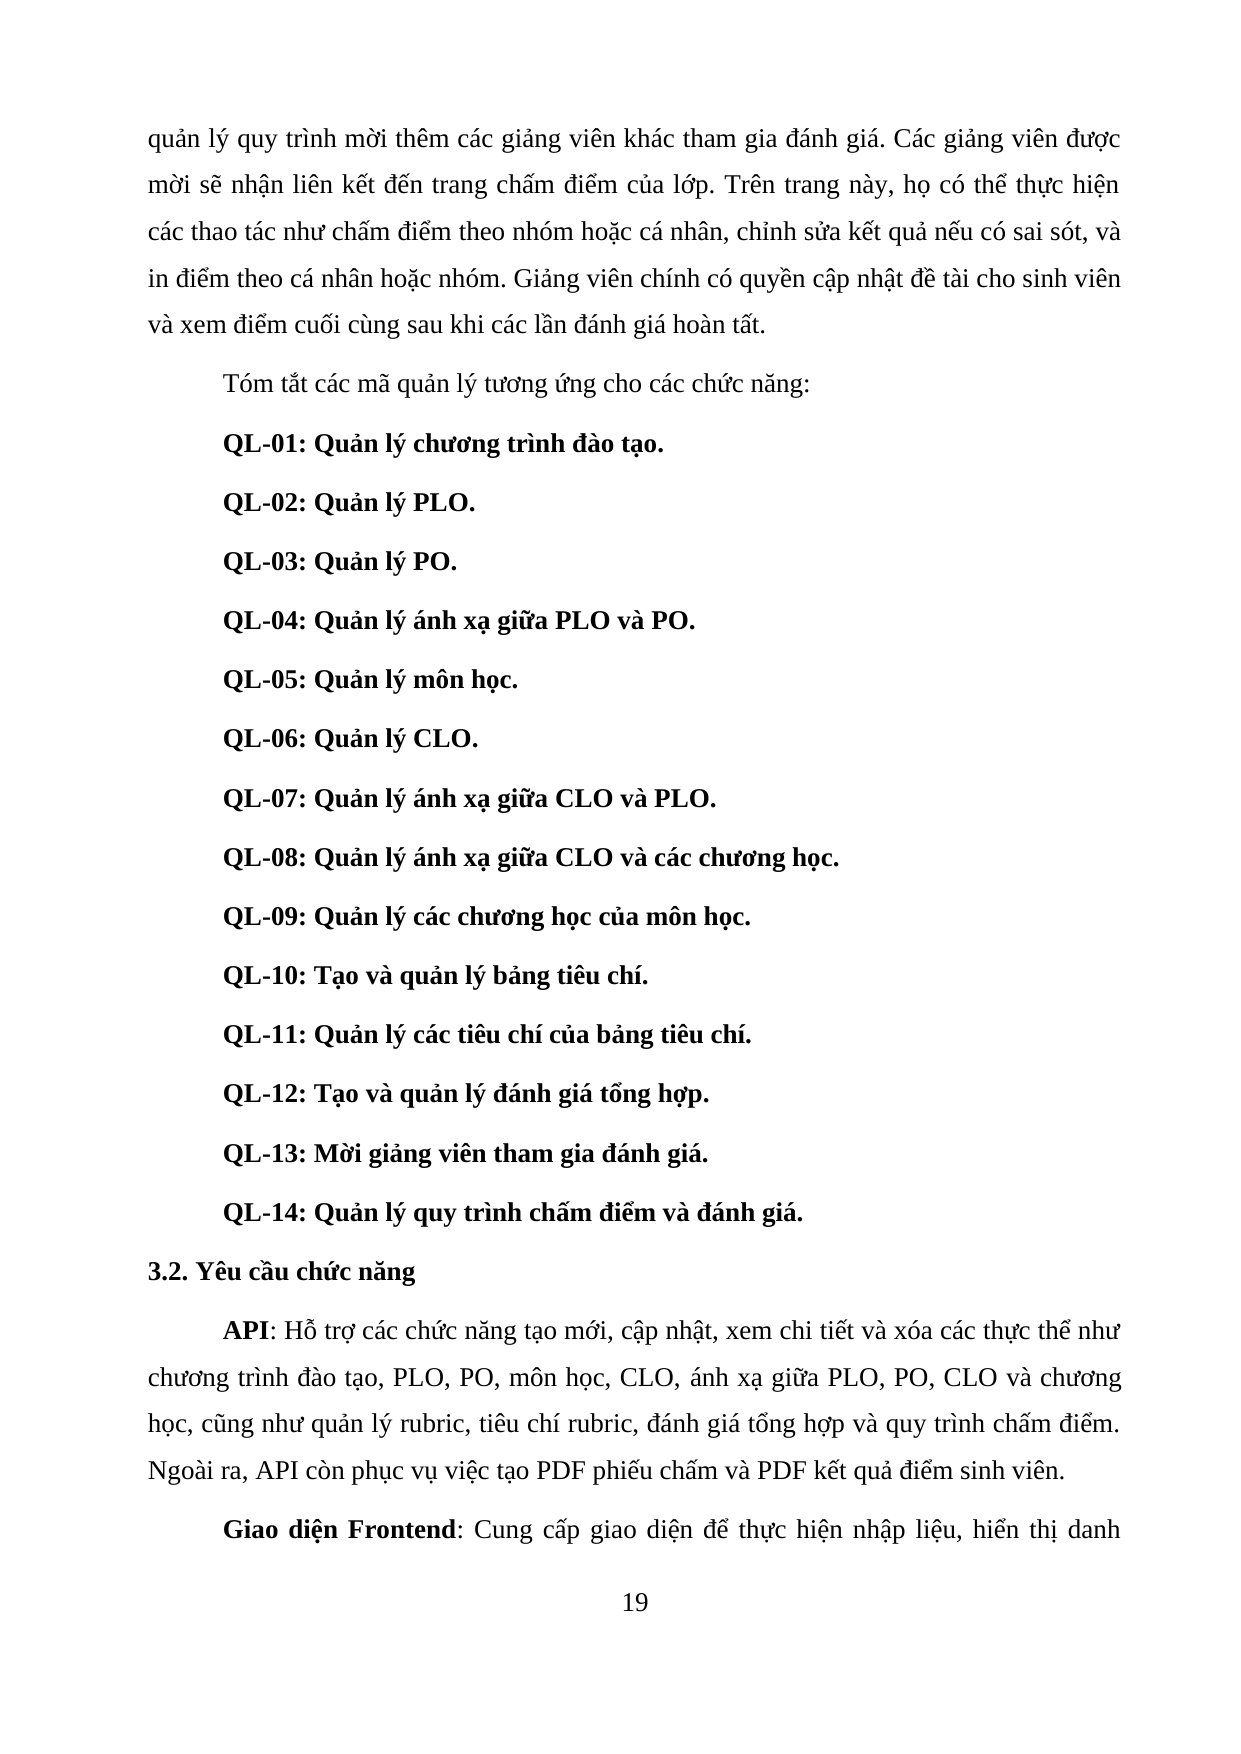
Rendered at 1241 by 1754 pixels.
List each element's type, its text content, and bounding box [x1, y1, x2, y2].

text QL-11: Quản lý các tiêu chí của bảng tiêu chí. [223, 1018, 1122, 1049]
text API: Hỗ trợ các chức năng tạo mới, cập nhật, xem chi tiết và xóa các thực thể như chương trình đào tạo, PLO, PO, môn học, CLO, ánh xạ giữa PLO, PO, CLO và chương học, cũng như quản lý rubric, tiêu chí rubric, đánh giá tổng hợp và quy trình chấm điểm. Ngoài ra, API còn phục vụ việc tạo PDF phiếu chấm và PDF kết quả điểm sinh viên. [148, 1314, 1122, 1485]
subtitle Yêu cầu chức năng [148, 1255, 1122, 1286]
text QL-01: Quản lý chương trình đào tạo. [223, 427, 1122, 458]
text QL-08: Quản lý ánh xạ giữa CLO và các chương học. [223, 841, 1122, 872]
text QL-09: Quản lý các chương học của môn học. [223, 900, 1122, 931]
text QL-04: Quản lý ánh xạ giữa PLO và PO. [223, 604, 1122, 635]
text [148, 1513, 1122, 1544]
text QL-02: Quản lý PLO. [223, 486, 1122, 517]
text QL-13: Mời giảng viên tham gia đánh giá. [223, 1137, 1122, 1168]
text QL-06: Quản lý CLO. [223, 722, 1122, 754]
text QL-14: Quản lý quy trình chấm điểm và đánh giá. [223, 1196, 1122, 1227]
text QL-12: Tạo và quản lý đánh giá tổng hợp. [223, 1077, 1122, 1109]
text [148, 122, 1122, 339]
text QL-10: Tạo và quản lý bảng tiêu chí. [223, 959, 1122, 990]
text QL-07: Quản lý ánh xạ giữa CLO và PLO. [223, 782, 1122, 813]
text QL-05: Quản lý môn học. [223, 663, 1122, 694]
text QL-03: Quản lý PO. [223, 545, 1122, 576]
text Tóm tắt các mã quản lý tương ứng cho các chức năng: [148, 367, 1122, 399]
